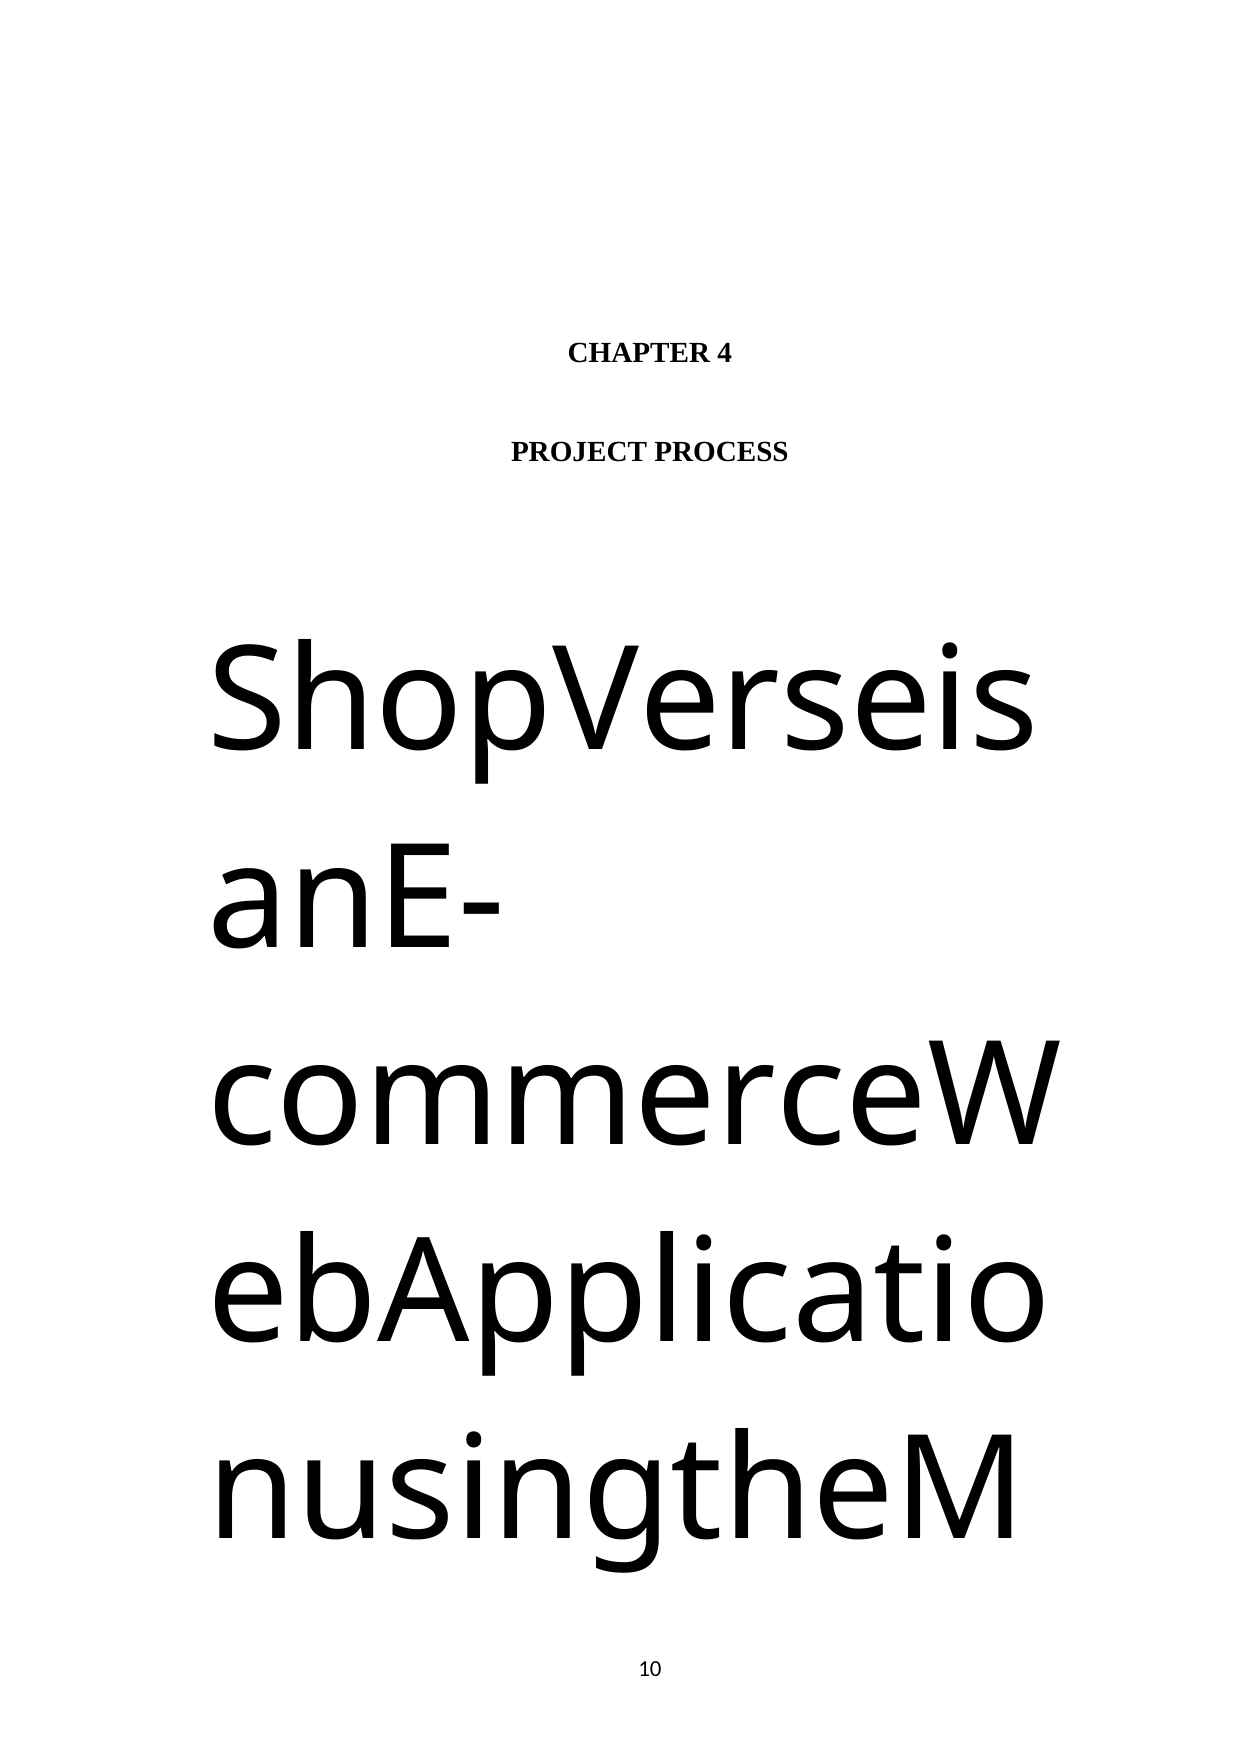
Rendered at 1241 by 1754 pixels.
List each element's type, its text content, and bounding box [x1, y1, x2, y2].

text PROJECT PROCESS [207, 434, 1092, 467]
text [207, 595, 1092, 1581]
text CHAPTER 4 [207, 335, 1092, 369]
